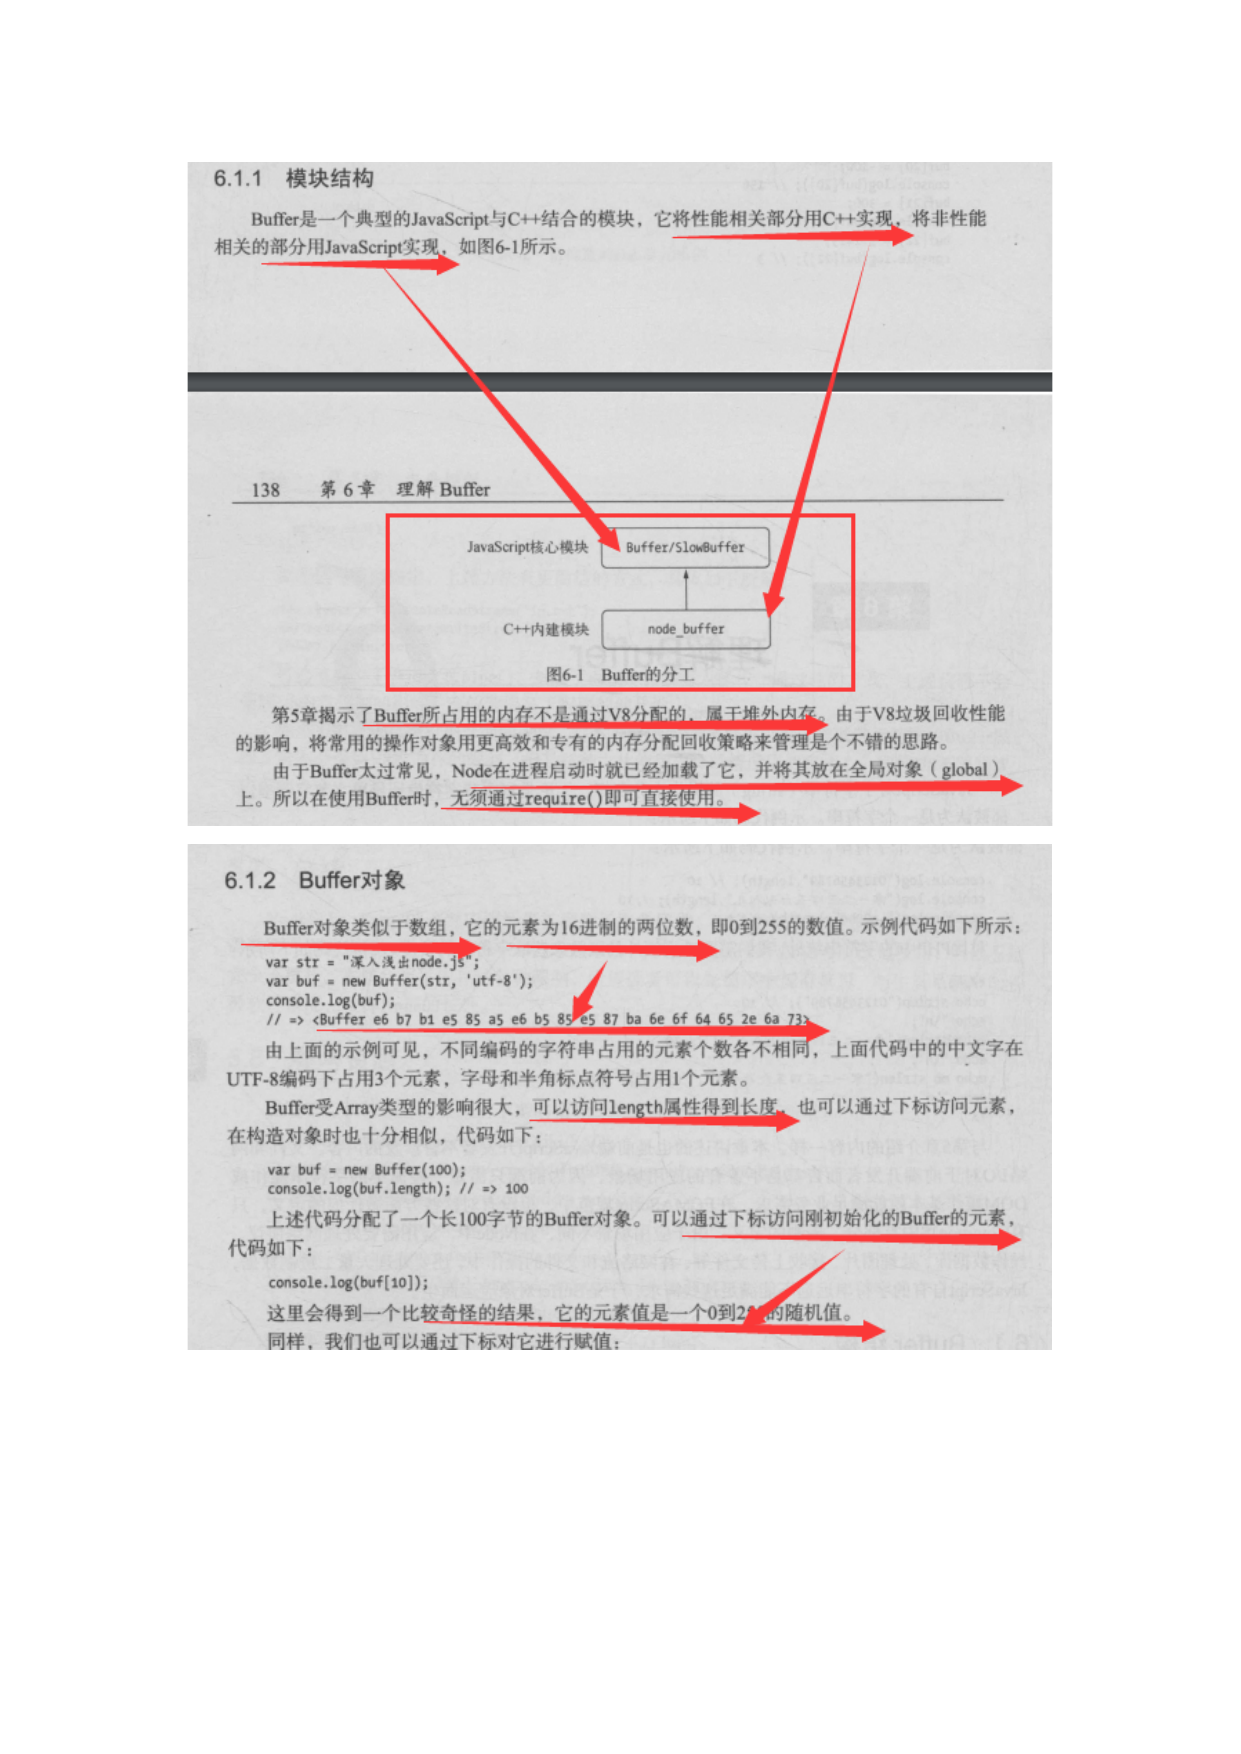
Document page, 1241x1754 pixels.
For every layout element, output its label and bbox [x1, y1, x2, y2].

picture [187, 844, 1052, 1350]
picture [187, 162, 1053, 826]
